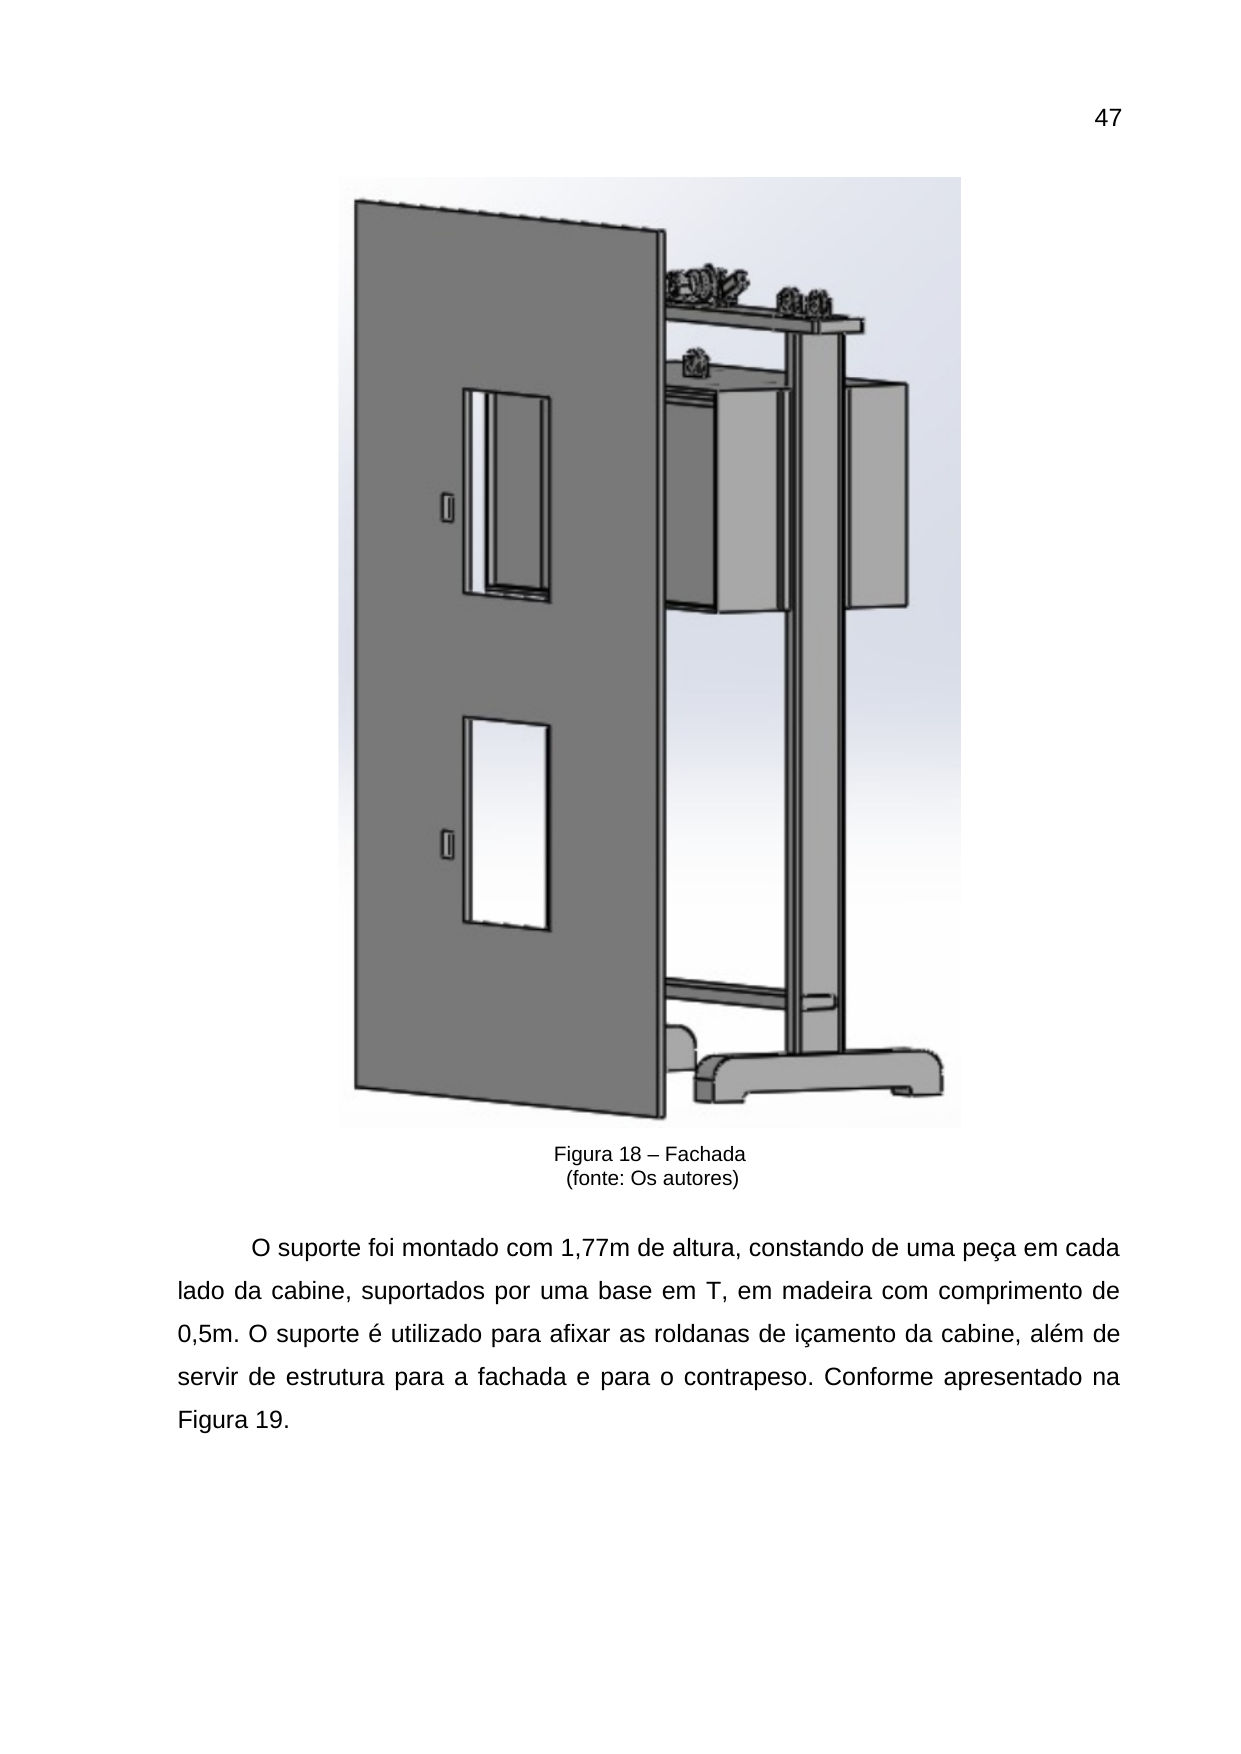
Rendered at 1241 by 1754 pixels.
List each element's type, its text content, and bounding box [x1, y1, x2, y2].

picture [338, 177, 961, 1128]
text Figura 18 – Fachada [177, 1142, 1122, 1166]
text (fonte: Os autores) [177, 1166, 1122, 1189]
text O suporte foi montado com 1,77m de altura, constando de uma peça em cada lado da cabine, suportados por uma base em T, em madeira com comprimento de 0,5m. O suporte é utilizado para afixar as roldanas de içamento da cabine, além de servir de estrutura para a fachada e para o contrapeso. Conforme apresentado na Figura 19. [177, 1233, 1122, 1434]
